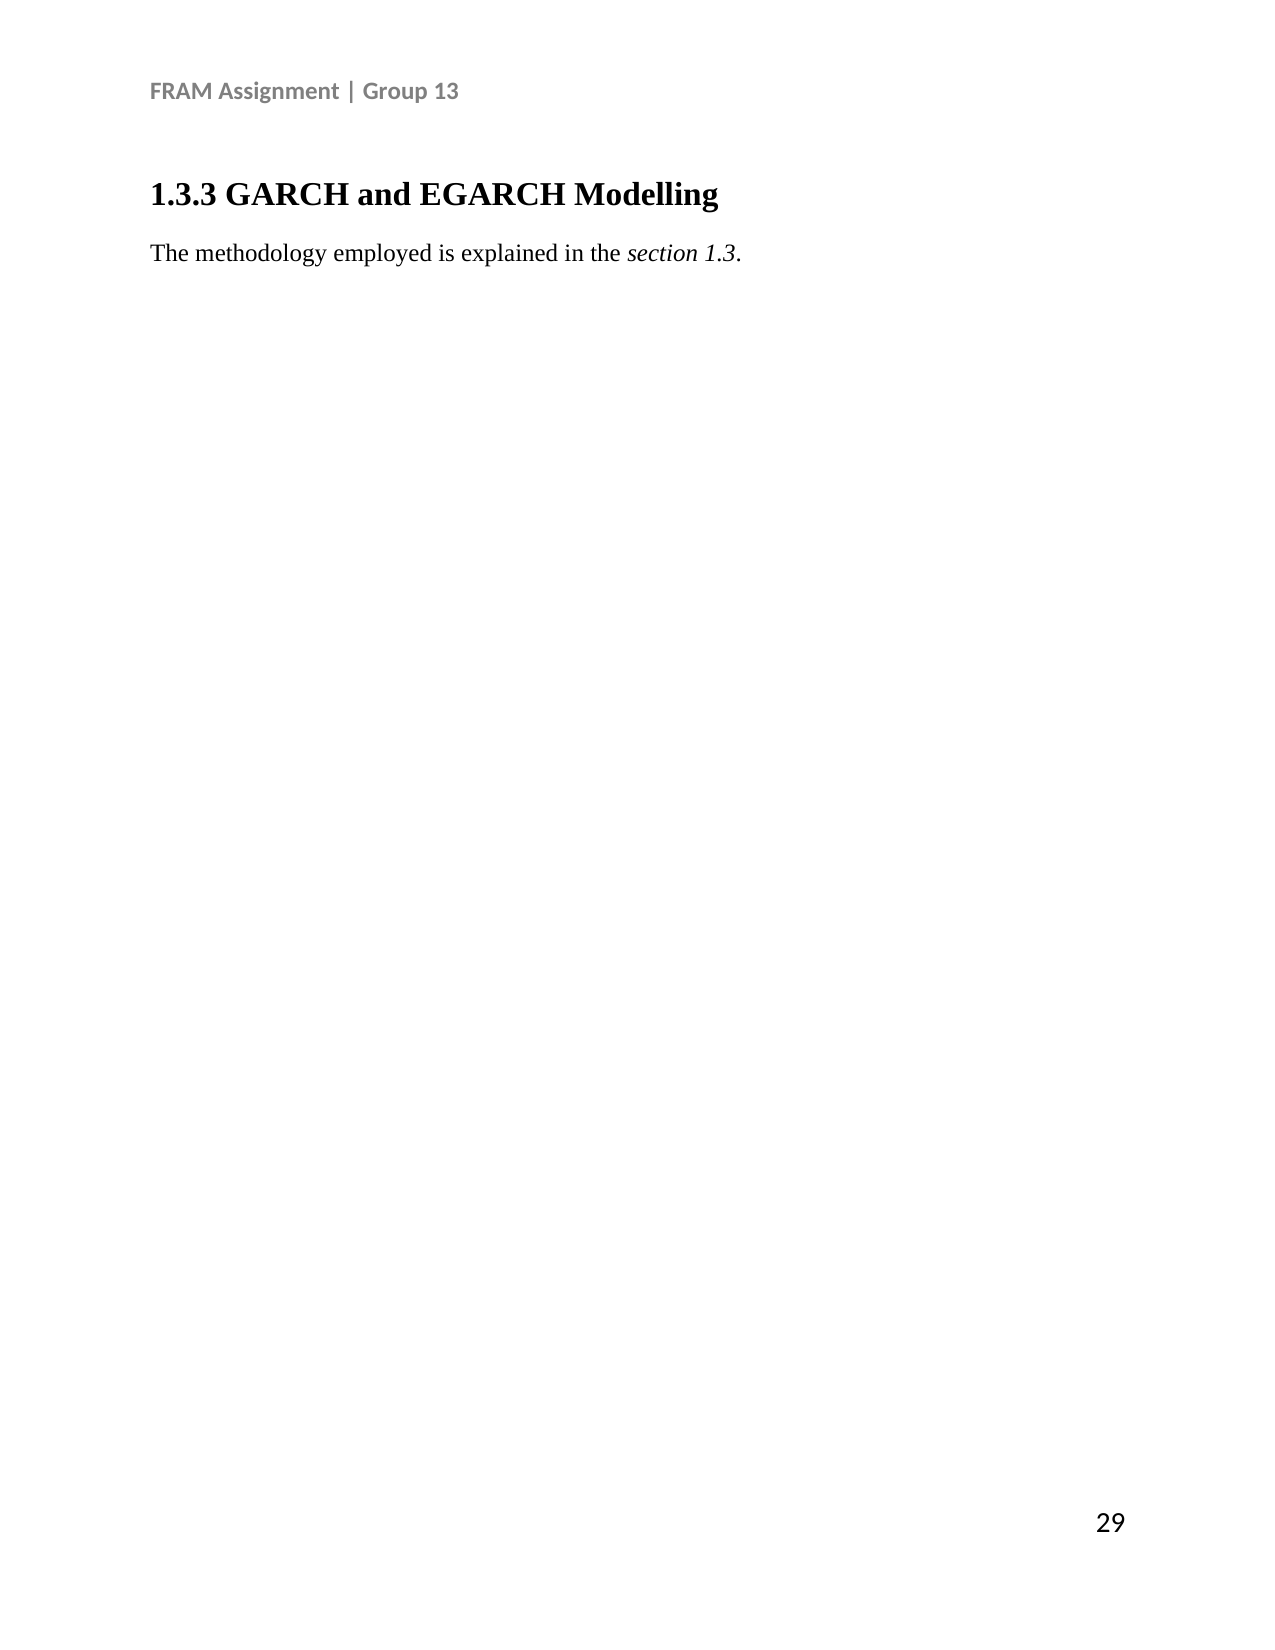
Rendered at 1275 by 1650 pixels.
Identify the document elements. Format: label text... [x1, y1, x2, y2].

text The methodology employed is explained in the section 1.3. [150, 238, 1125, 267]
subtitle 1.3.3 GARCH and EGARCH Modelling [150, 175, 1125, 213]
